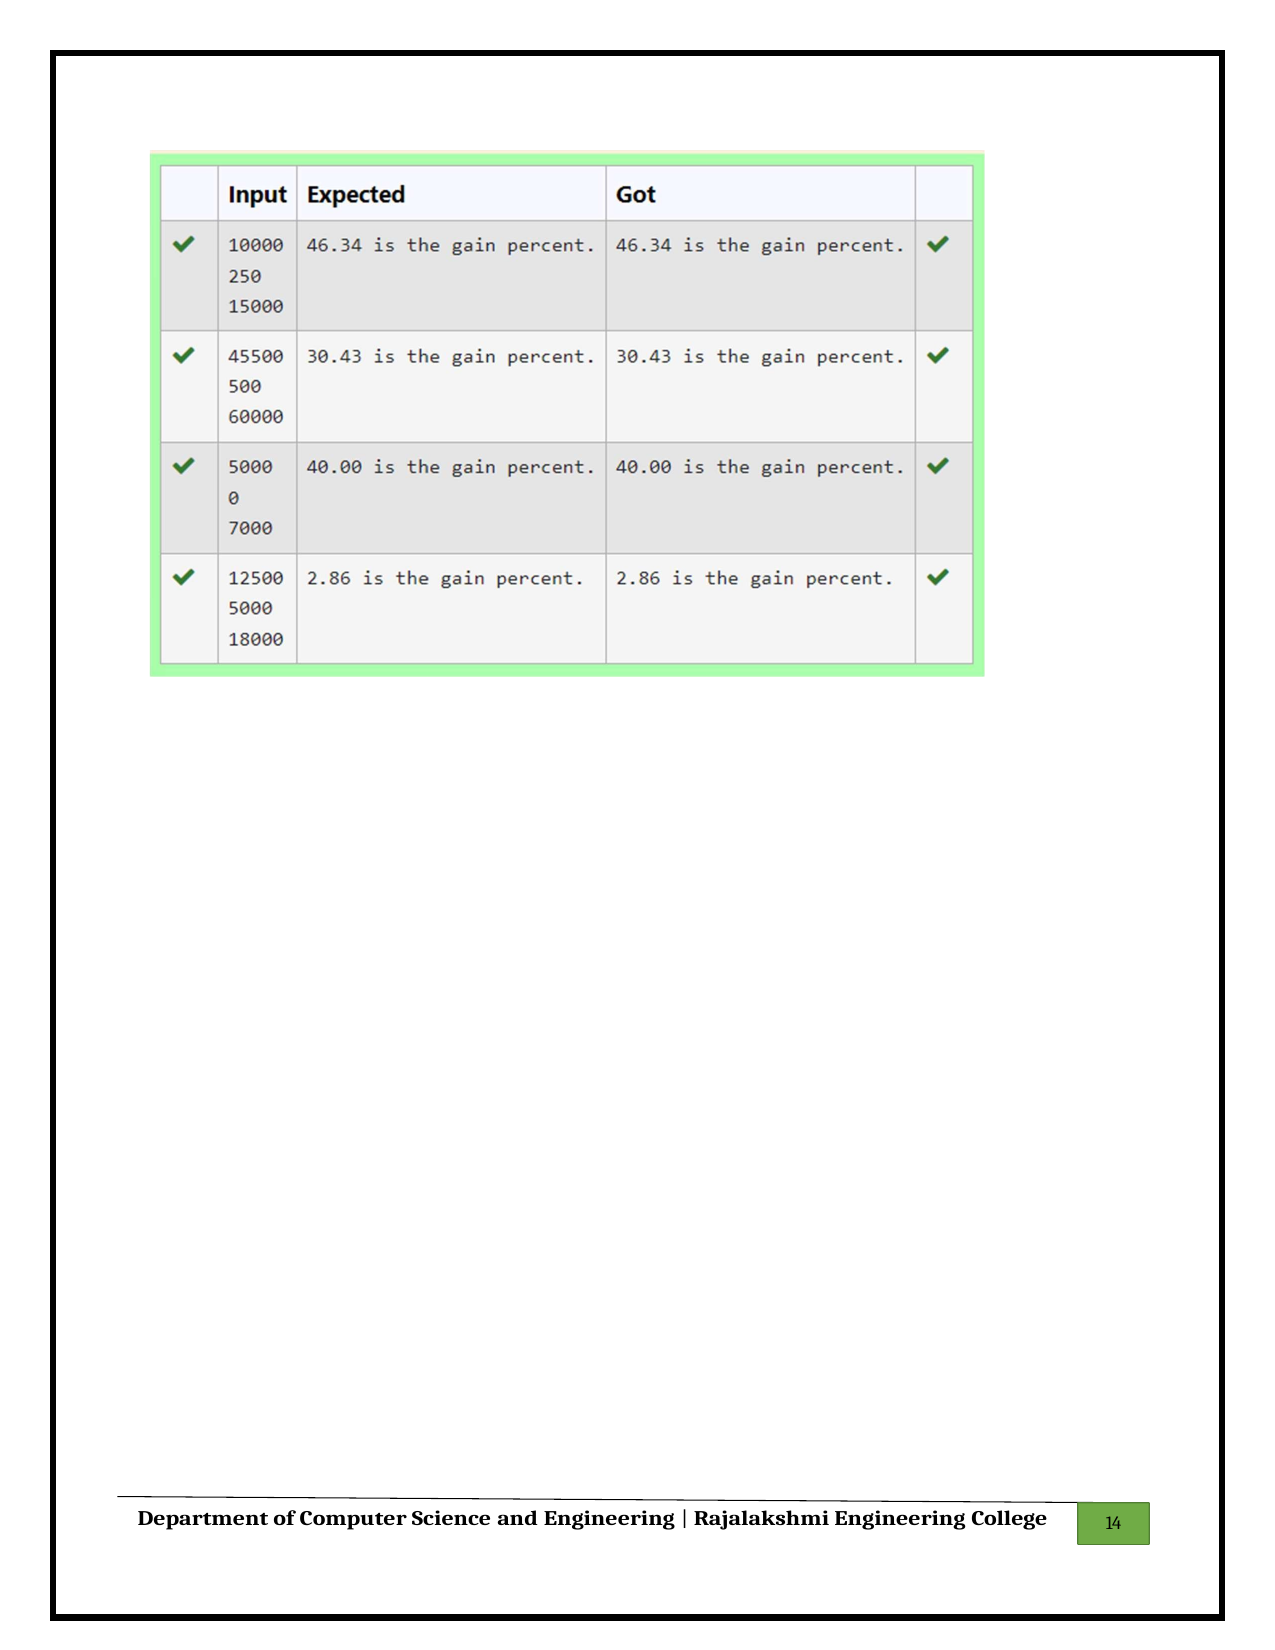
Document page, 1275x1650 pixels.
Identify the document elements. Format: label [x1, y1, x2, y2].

picture [149, 150, 985, 677]
